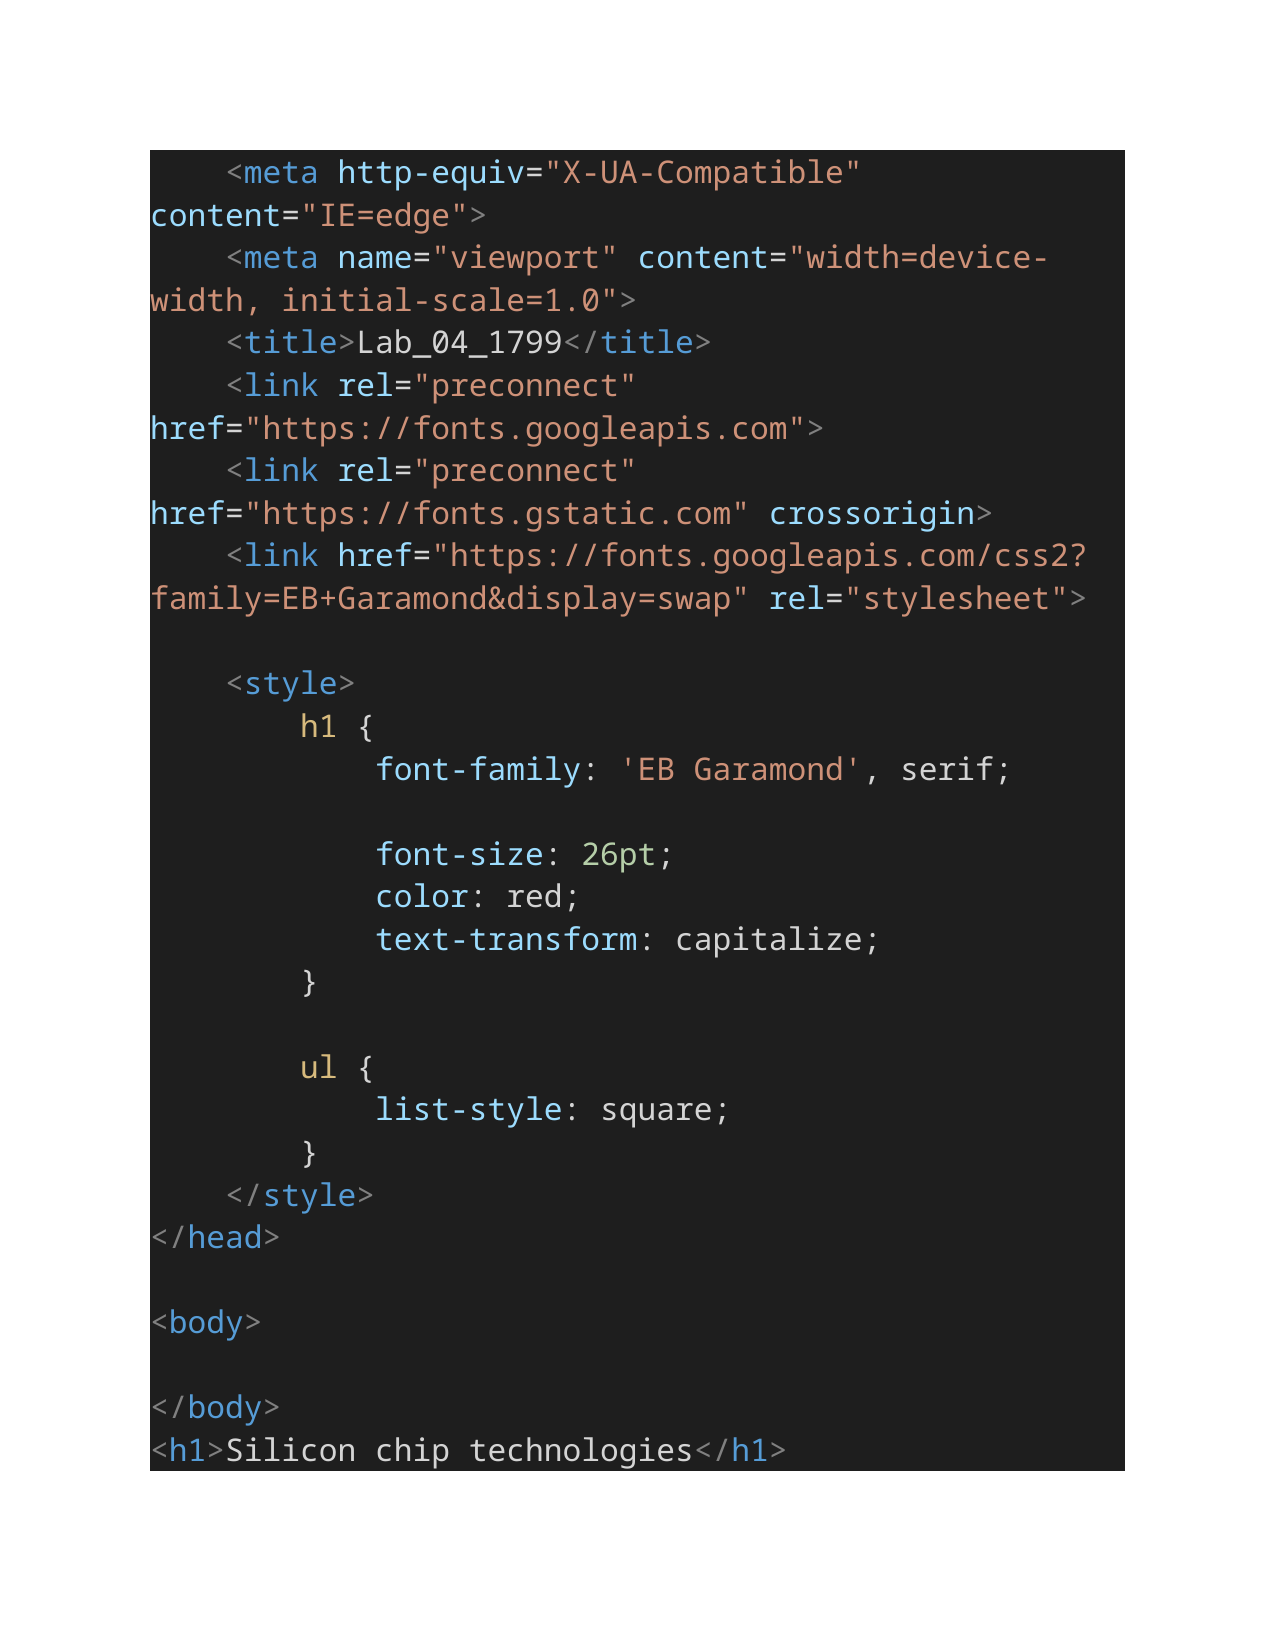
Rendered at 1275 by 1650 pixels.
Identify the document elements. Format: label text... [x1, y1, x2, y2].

text ul { [150, 1045, 1125, 1087]
text </body> [150, 1386, 1125, 1428]
text font-size: 26pt; [150, 832, 1125, 874]
text color: red; [150, 874, 1125, 917]
text } [150, 1130, 1125, 1172]
text <body> [150, 1300, 1125, 1343]
text <style> [150, 661, 1125, 704]
text h1 { [150, 704, 1125, 746]
text <link rel="preconnect" href="https://fonts.googleapis.com"> [150, 363, 1125, 448]
text <title>Lab_04_1799</title> [150, 320, 1125, 363]
text font-family: 'EB Garamond', serif; [150, 746, 1125, 789]
text <link rel="preconnect" href="https://fonts.gstatic.com" crossorigin> [150, 448, 1125, 533]
text text-transform: capitalize; [150, 917, 1125, 959]
text list-style: square; [150, 1087, 1125, 1130]
text </head> [150, 1215, 1125, 1258]
text </style> [150, 1172, 1125, 1215]
text <link href="https://fonts.googleapis.com/css2?family=EB+Garamond&display=swap" rel="stylesheet"> [150, 533, 1125, 619]
text <meta name="viewport" content="width=device-width, initial-scale=1.0"> [150, 235, 1125, 320]
text <meta http-equiv="X-UA-Compatible" content="IE=edge"> [150, 150, 1125, 235]
text <h1>Silicon chip technologies</h1> [150, 1428, 1125, 1471]
text } [150, 959, 1125, 1002]
